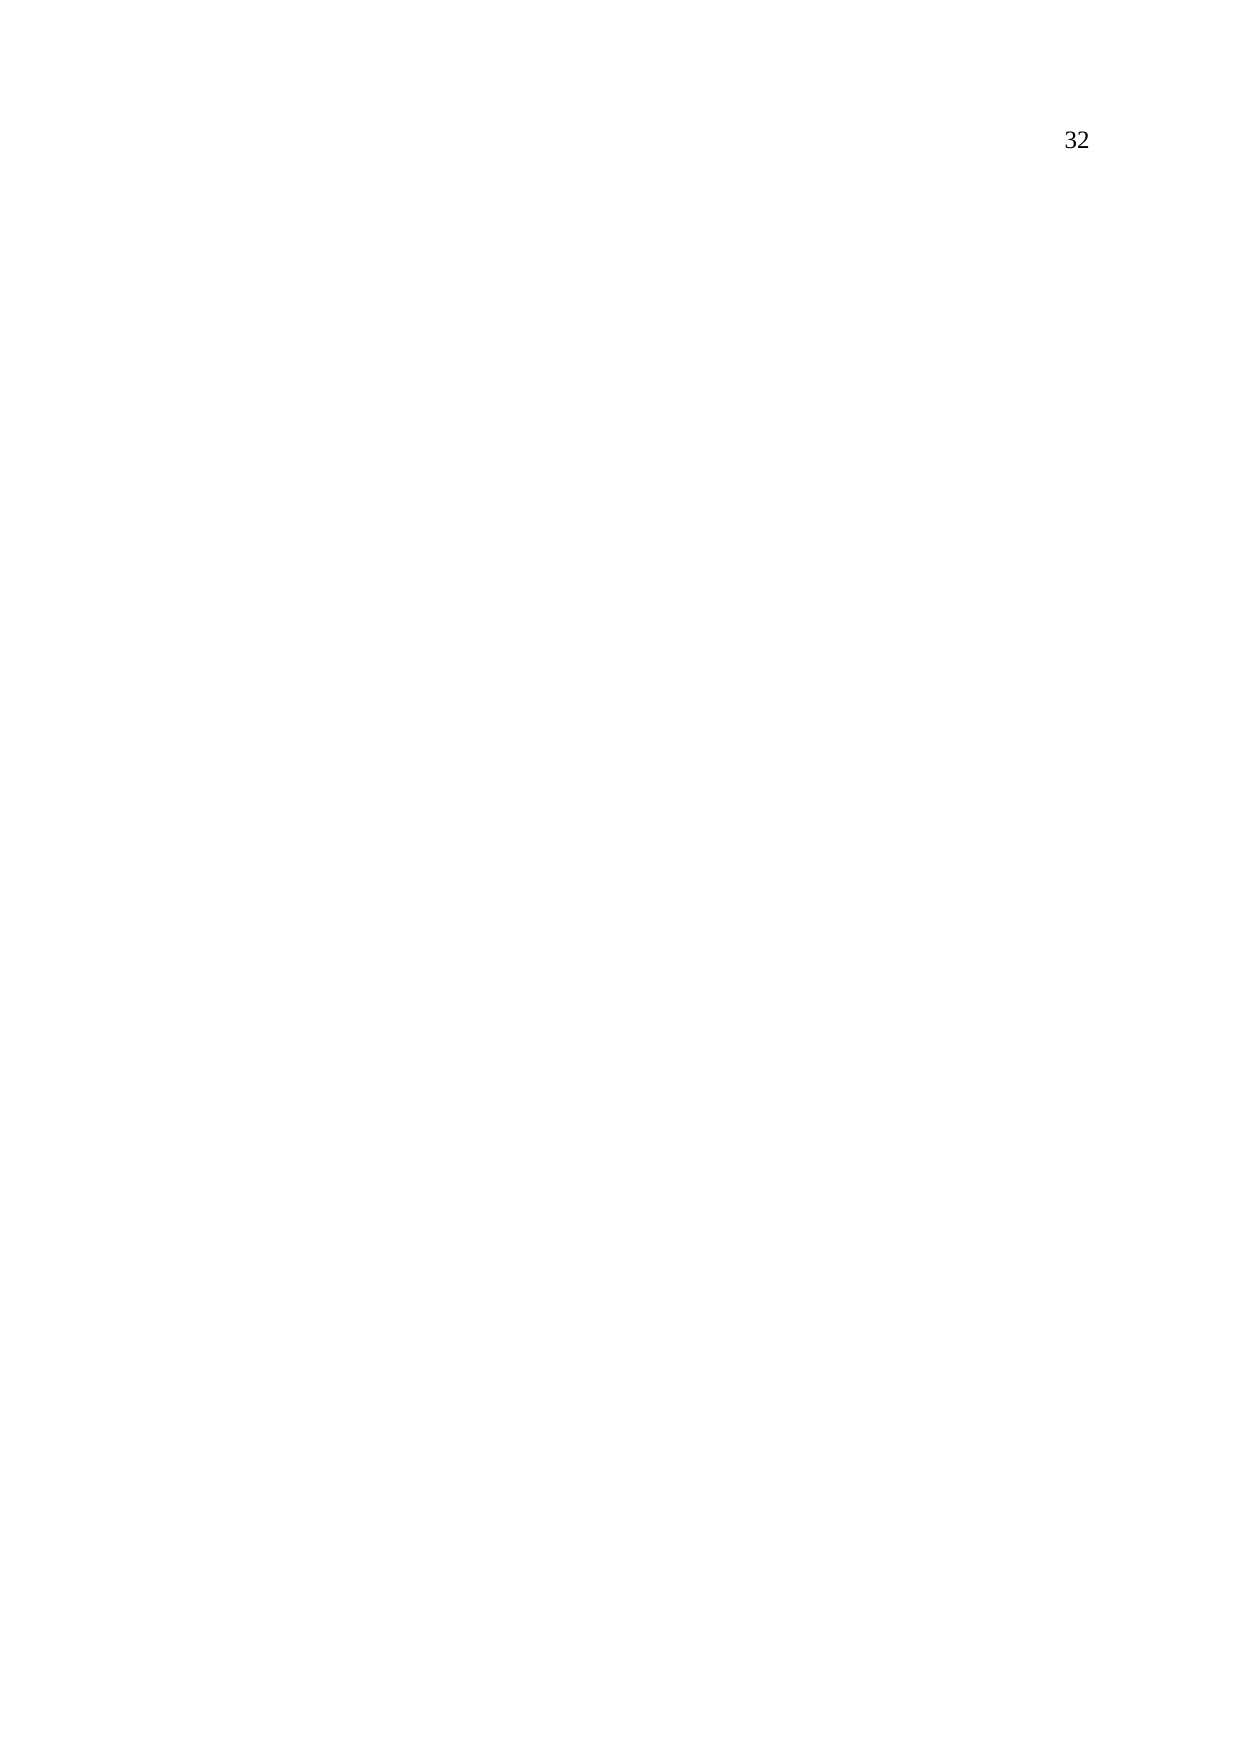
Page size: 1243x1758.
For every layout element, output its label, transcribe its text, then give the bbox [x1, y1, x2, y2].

text 32 [1064, 126, 1191, 154]
